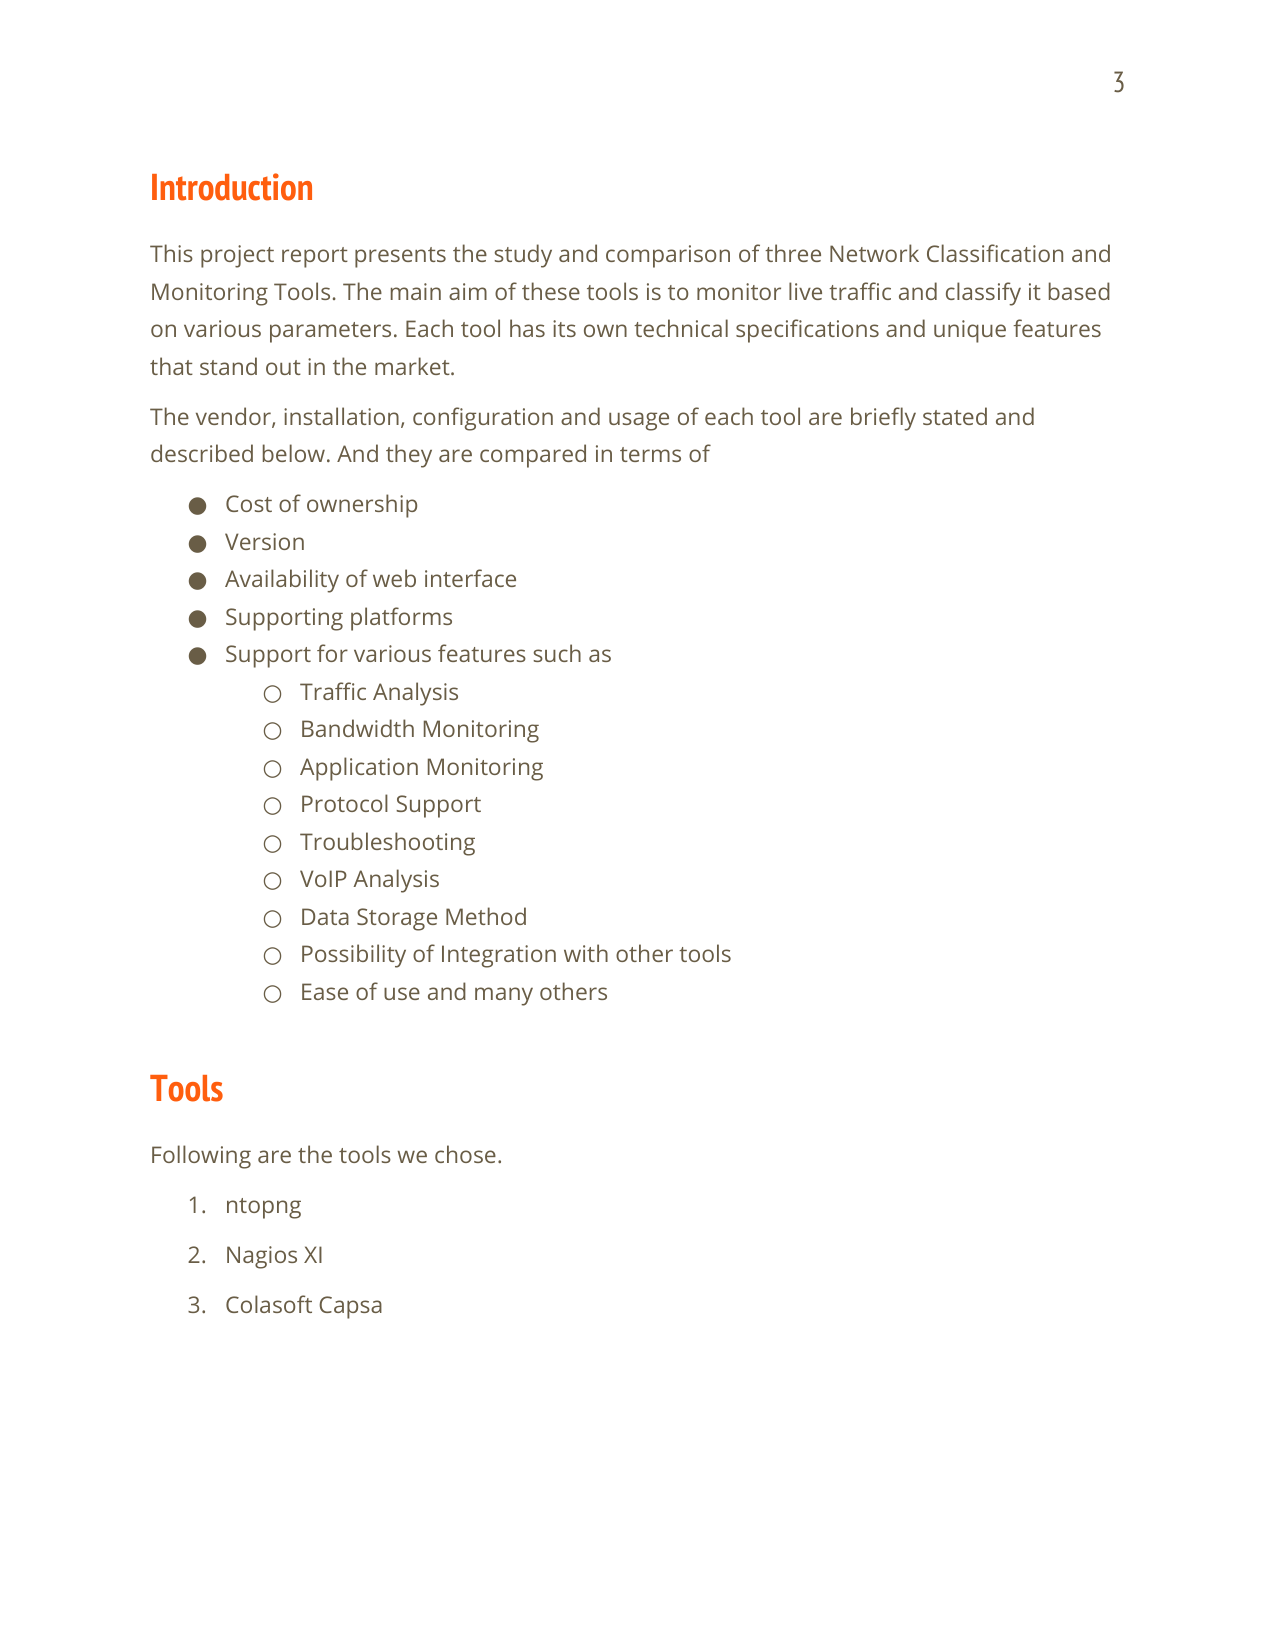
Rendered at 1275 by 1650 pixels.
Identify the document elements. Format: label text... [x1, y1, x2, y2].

list VoIP Analysis [262, 863, 1125, 894]
list Colasoft Capsa [187, 1288, 1125, 1320]
list ntopng [187, 1188, 1125, 1220]
list Application Monitoring [262, 751, 1125, 782]
list Possibility of Integration with other tools [262, 938, 1125, 969]
list Data Storage Method [262, 901, 1125, 932]
text This project report presents the study and comparison of three Network Classification and Monitoring Tools. The main aim of these tools is to monitor live traffic and classify it based on various parameters. Each tool has its own technical specifications and unique features that stand out in the market. [150, 238, 1125, 382]
subtitle Tools [150, 1063, 1125, 1112]
list Ease of use and many others [262, 976, 1125, 1007]
text Following are the tools we chose. [150, 1138, 1125, 1170]
list Protocol Support [262, 788, 1125, 819]
list Nagios XI [187, 1238, 1125, 1270]
list Support for various features such as [187, 638, 1125, 669]
list Bandwidth Monitoring [262, 713, 1125, 744]
list Availability of web interface [187, 563, 1125, 594]
list Version [187, 526, 1125, 557]
list Supporting platforms [187, 601, 1125, 632]
text The vendor, installation, configuration and usage of each tool are briefly stated and described below. And they are compared in terms of [150, 401, 1125, 469]
list Traffic Analysis [262, 676, 1125, 707]
subtitle Introduction [150, 162, 1125, 211]
list Troubleshooting [262, 826, 1125, 857]
list Cost of ownership [187, 488, 1125, 519]
